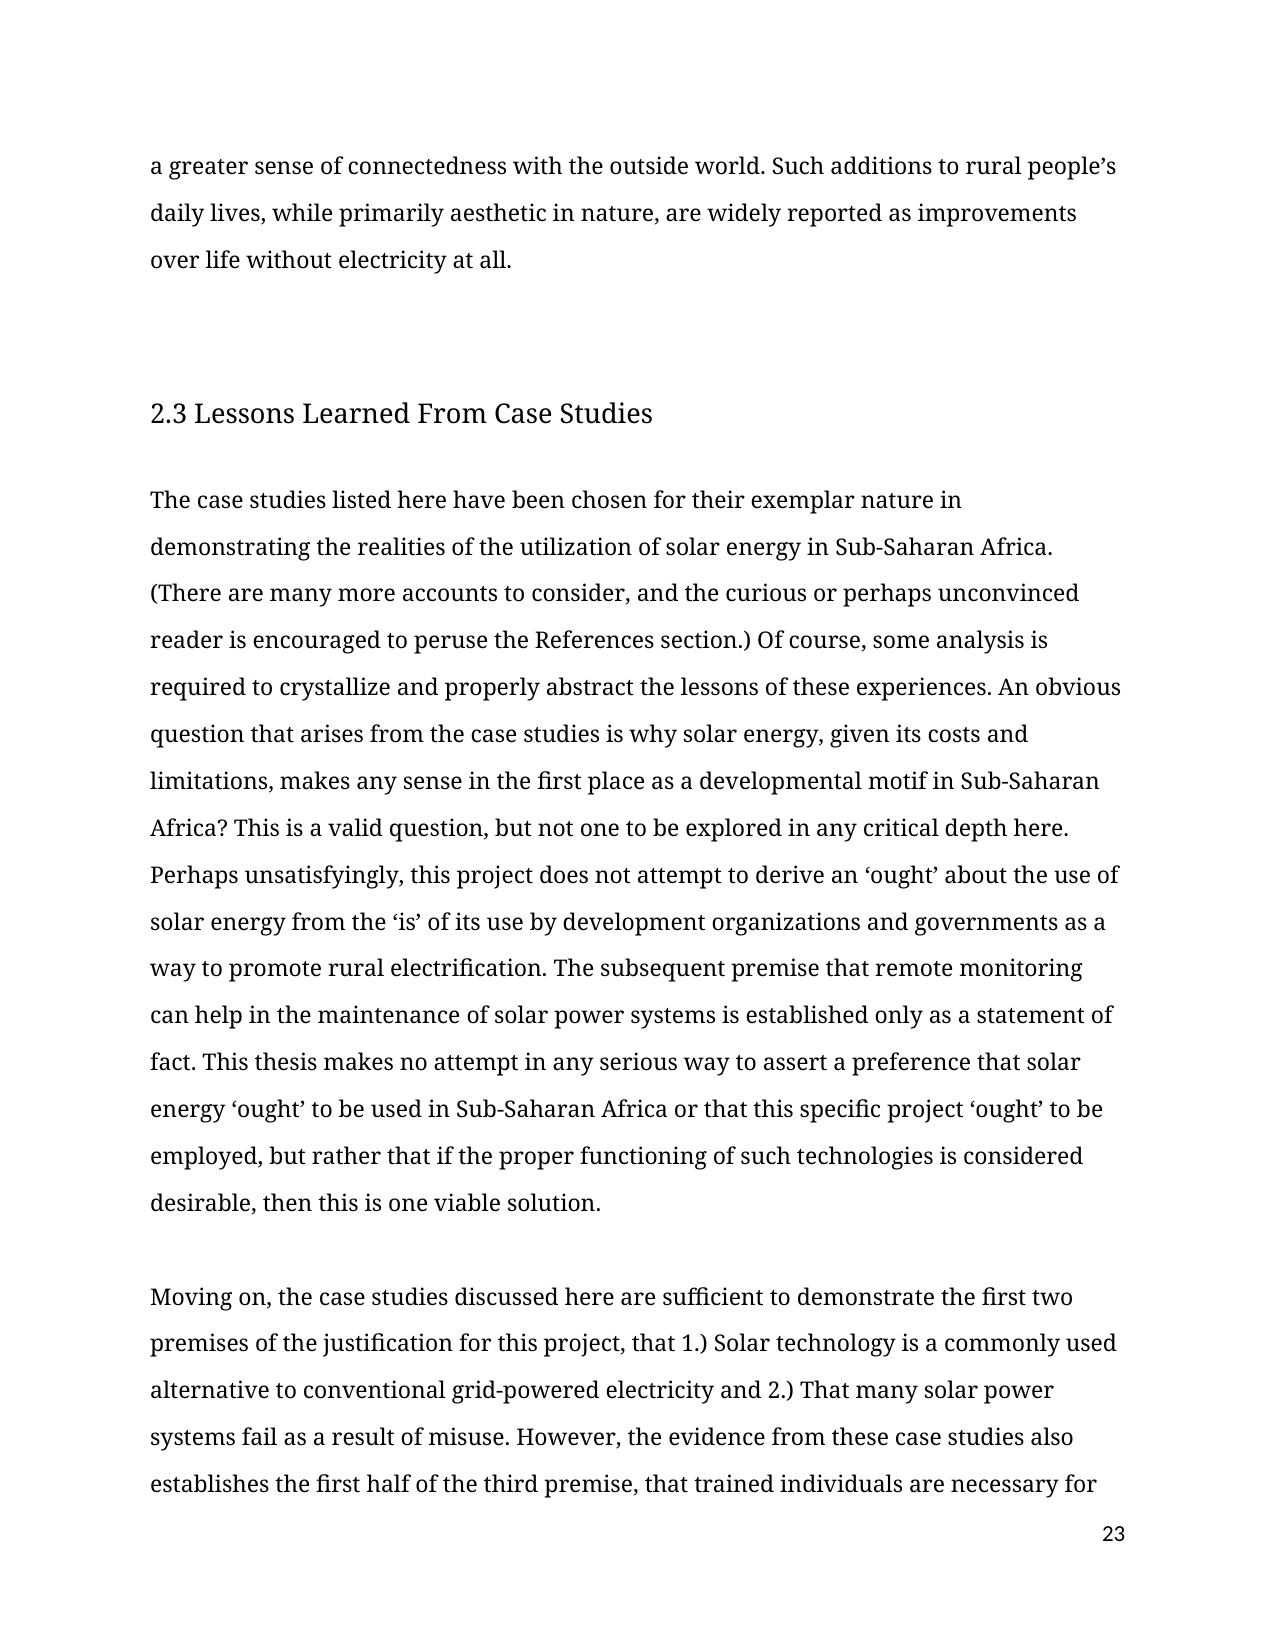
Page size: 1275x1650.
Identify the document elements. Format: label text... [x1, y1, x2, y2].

text The case studies listed here have been chosen for their exemplar nature in demonstrating the realities of the utilization of solar energy in Sub-Saharan Africa. (There are many more accounts to consider, and the curious or perhaps unconvinced reader is encouraged to peruse the References section.) Of course, some analysis is required to crystallize and properly abstract the lessons of these experiences. An obvious question that arises from the case studies is why solar energy, given its costs and limitations, makes any sense in the first place as a developmental motif in Sub-Saharan Africa? This is a valid question, but not one to be explored in any critical depth here. Perhaps unsatisfyingly, this project does not attempt to derive an ‘ought’ about the use of solar energy from the ‘is’ of its use by development organizations and governments as a way to promote rural electrification. The subsequent premise that remote monitoring can help in the maintenance of solar power systems is established only as a statement of fact. This thesis makes no attempt in any serious way to assert a preference that solar energy ‘ought’ to be used in Sub-Saharan Africa or that this specific project ‘ought’ to be employed, but rather that if the proper functioning of such technologies is considered desirable, then this is one viable solution. [150, 483, 1125, 1218]
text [150, 1280, 1125, 1499]
subtitle 2.3 Lessons Learned From Case Studies [150, 394, 1125, 431]
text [150, 150, 1125, 275]
